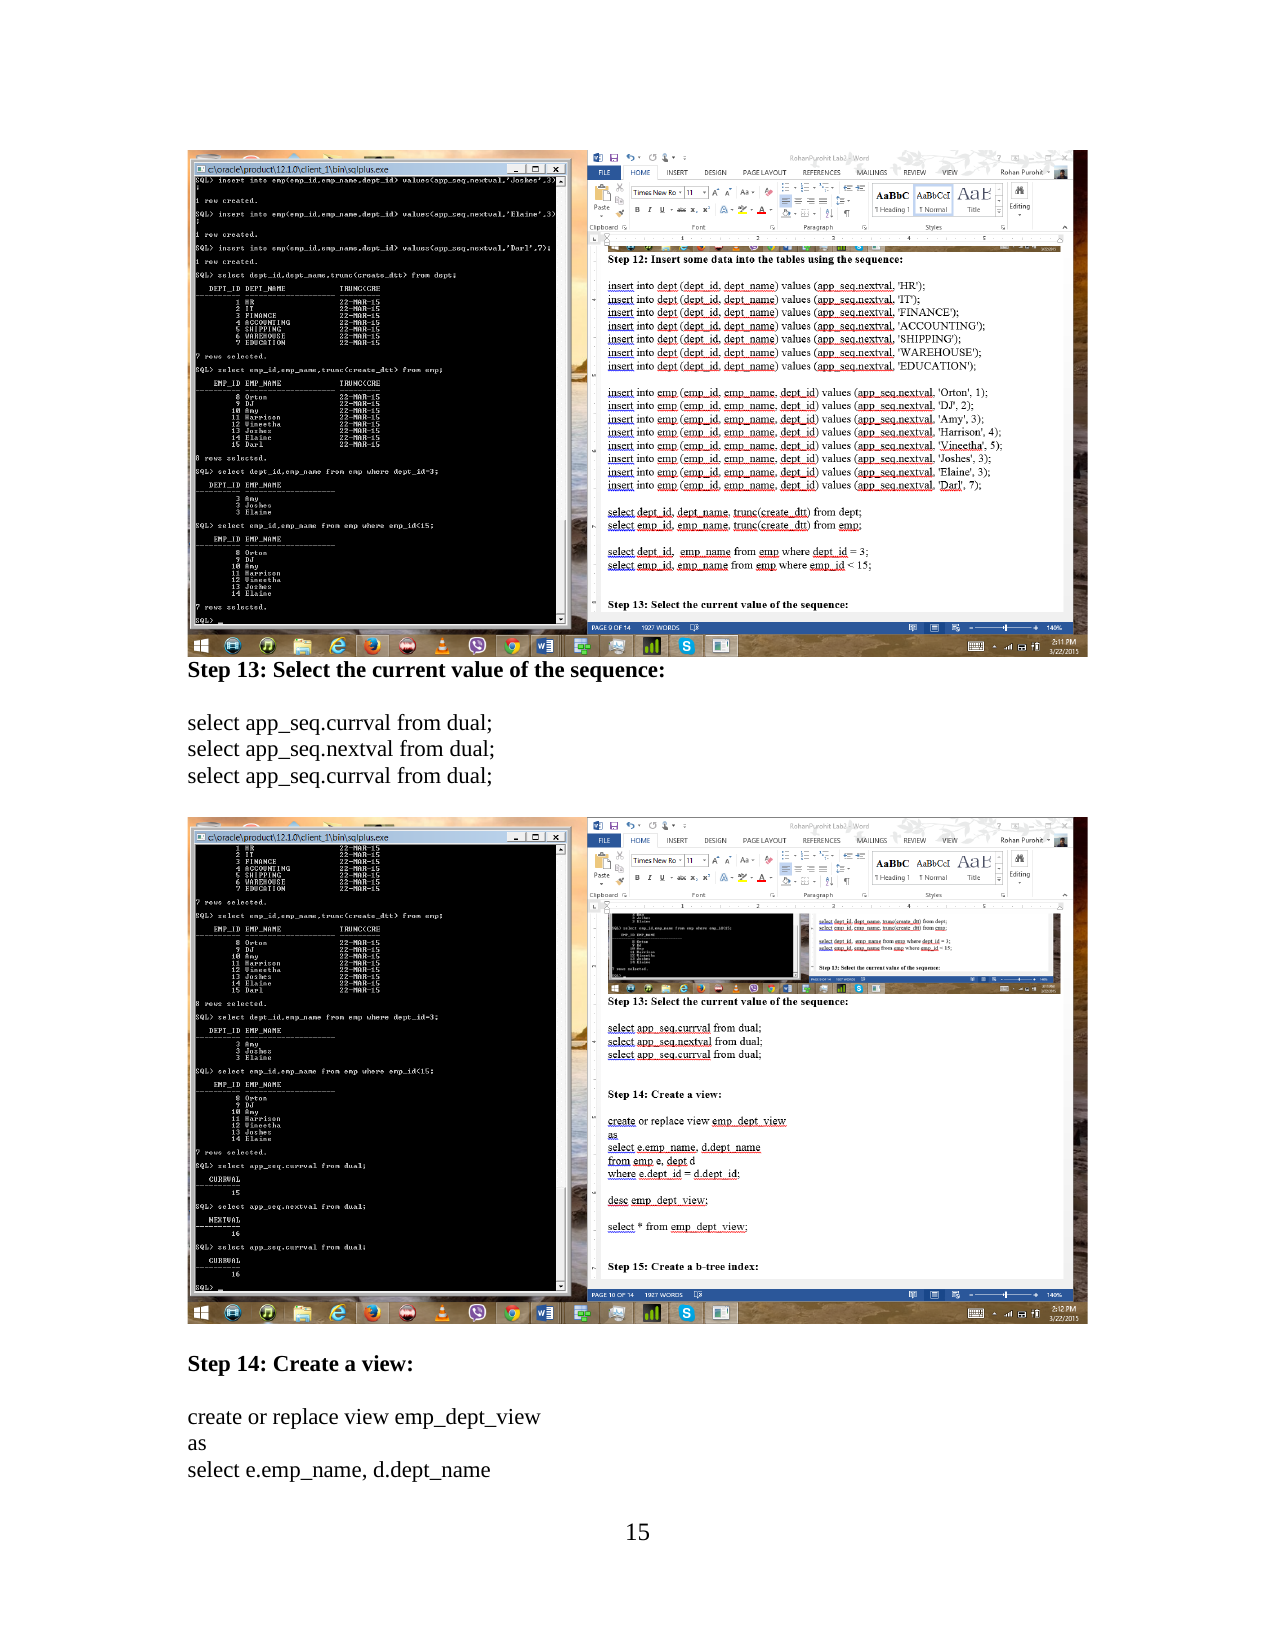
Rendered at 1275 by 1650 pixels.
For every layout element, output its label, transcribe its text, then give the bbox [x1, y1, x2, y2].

text create or replace view emp_dept_view [187, 1403, 1087, 1429]
text select app_seq.currval from dual; [187, 762, 1087, 788]
text select e.emp_name, d.dept_name [187, 1456, 1087, 1482]
text select app_seq.nextval from dual; [187, 735, 1087, 762]
text as [187, 1429, 1087, 1456]
subtitle Step 13: Select the current value of the sequence: [187, 657, 1087, 683]
picture [187, 817, 1088, 1324]
subtitle Step 14: Create a view: [187, 1350, 1087, 1377]
picture [187, 150, 1088, 657]
text select app_seq.currval from dual; [187, 709, 1087, 735]
